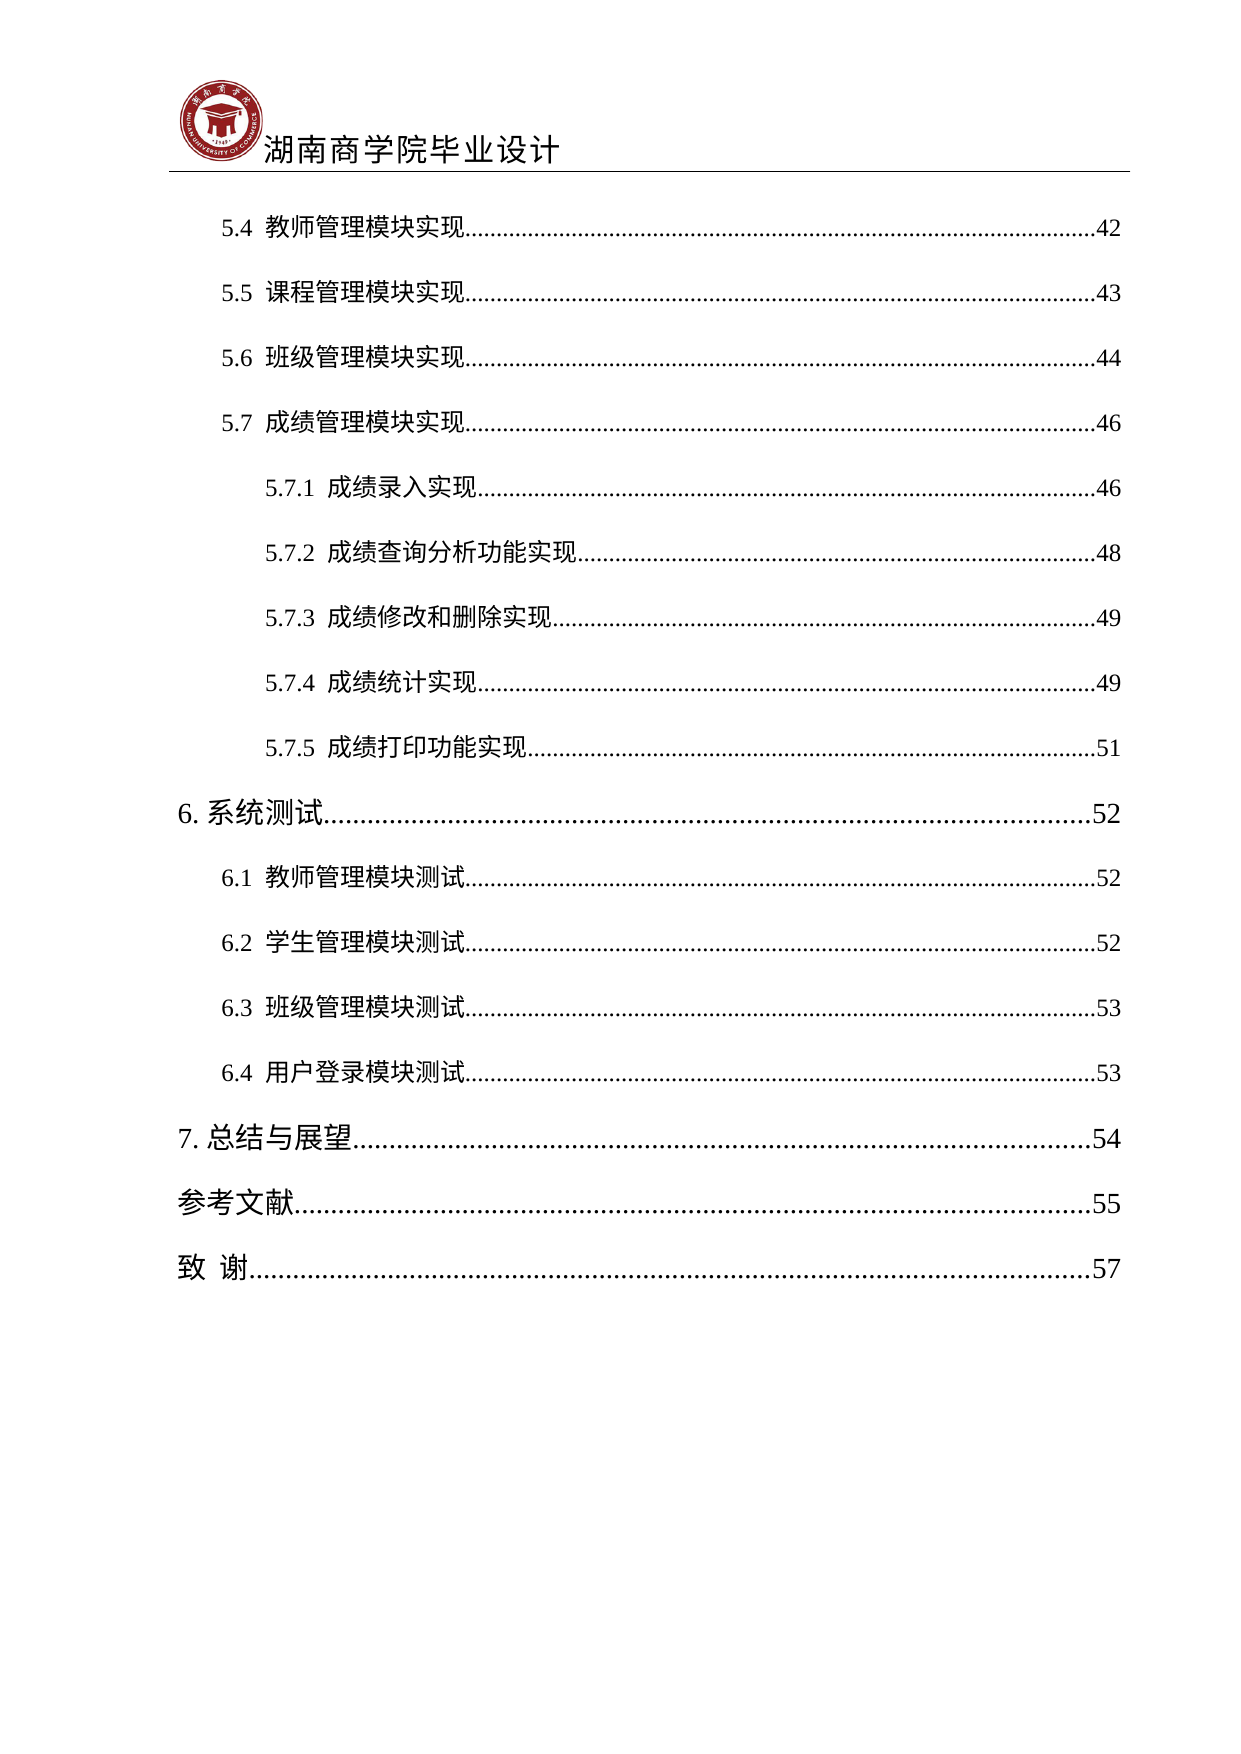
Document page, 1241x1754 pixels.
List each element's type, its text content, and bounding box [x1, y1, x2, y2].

text 5.7 成绩管理模块实现 46 [221, 388, 1122, 453]
text 5.7.2 成绩查询分析功能实现 48 [265, 518, 1122, 583]
text 5.7.5 成绩打印功能实现 51 [265, 713, 1122, 778]
text 6.2 学生管理模块测试 52 [221, 908, 1122, 973]
text 致 谢 57 [177, 1233, 1122, 1298]
text 6.3 班级管理模块测试 53 [221, 973, 1122, 1038]
text 5.4 教师管理模块实现 42 [221, 193, 1122, 258]
text 6.4 用户登录模块测试 53 [221, 1038, 1122, 1103]
text 参考文献 55 [177, 1168, 1122, 1233]
text 5.5 课程管理模块实现 43 [221, 258, 1122, 323]
text 5.7.3 成绩修改和删除实现 49 [265, 583, 1122, 648]
picture [177, 78, 263, 162]
text 7. 总结与展望 54 [177, 1103, 1122, 1168]
text 6.1 教师管理模块测试 52 [221, 843, 1122, 908]
text 6. 系统测试 52 [177, 778, 1122, 843]
text 5.7.1 成绩录入实现 46 [265, 453, 1122, 518]
text 5.7.4 成绩统计实现 49 [265, 648, 1122, 713]
text 5.6 班级管理模块实现 44 [221, 323, 1122, 388]
